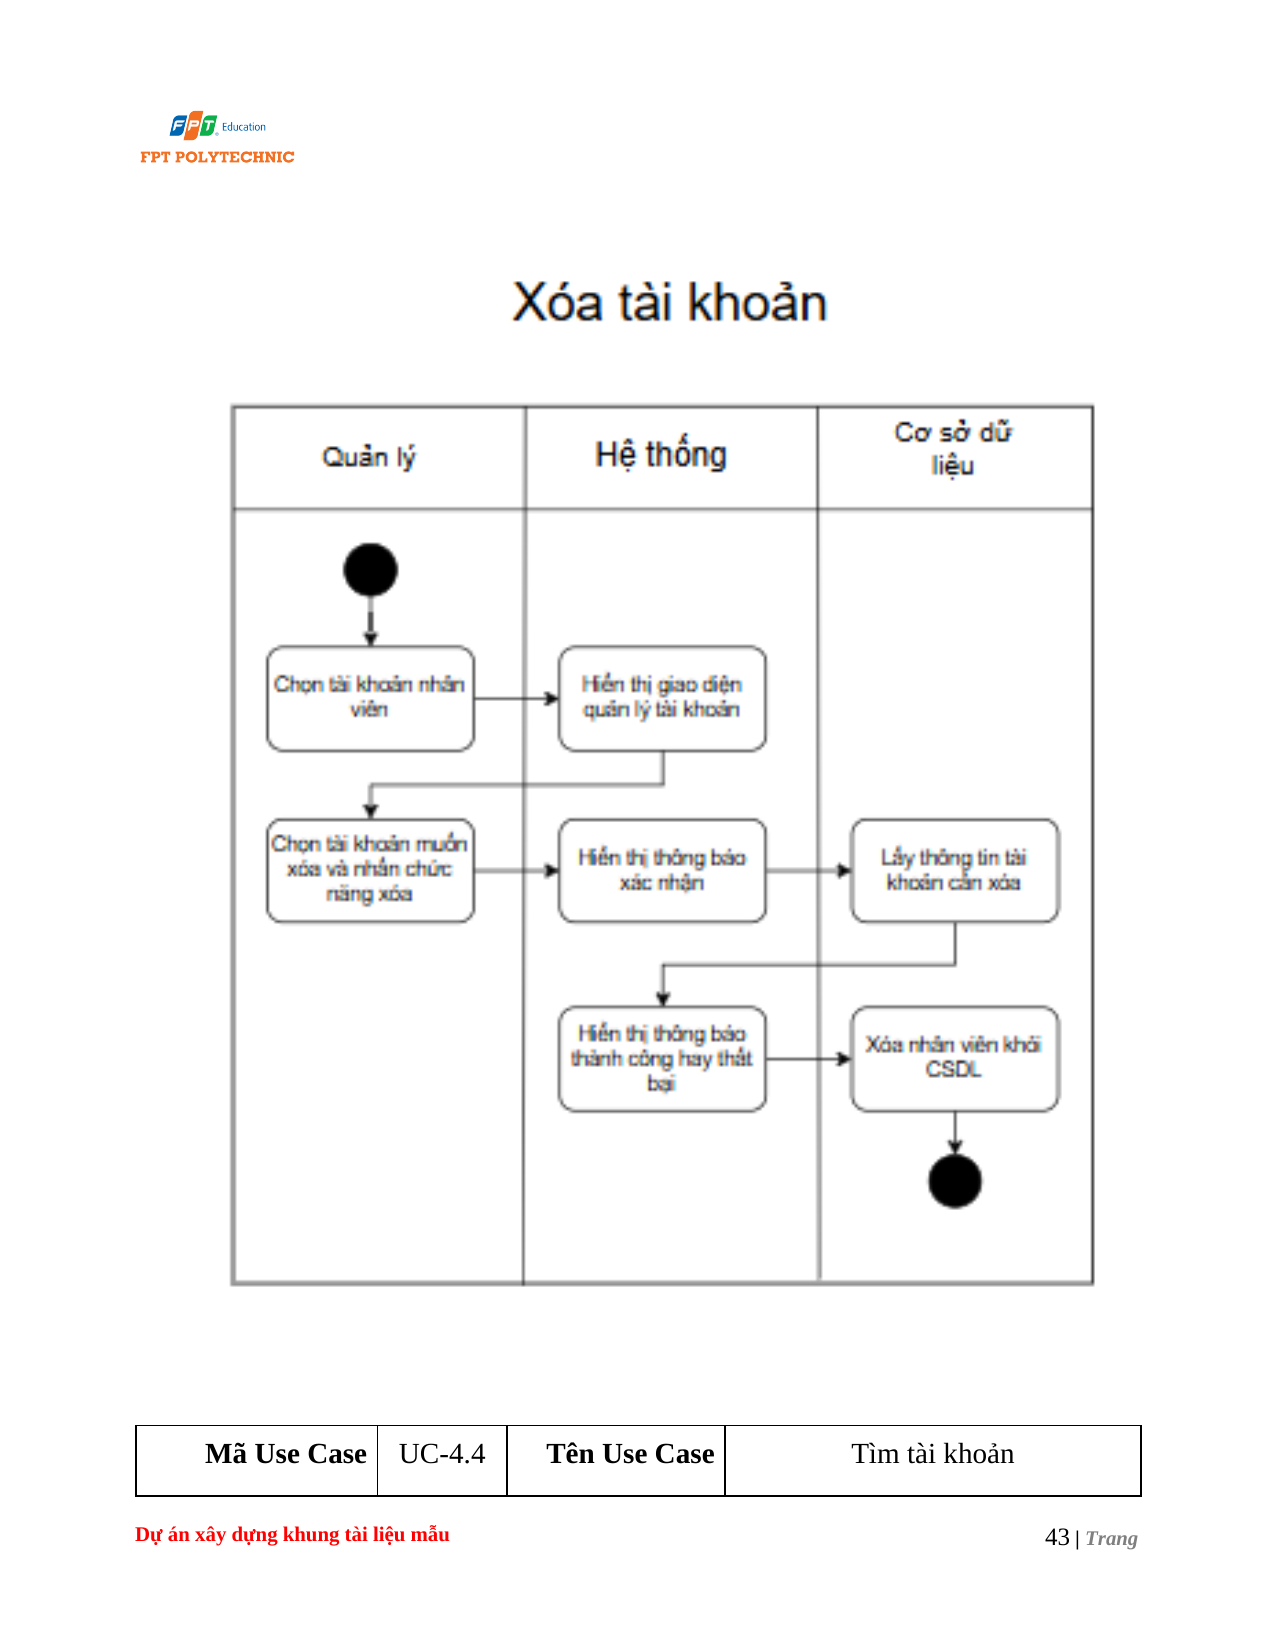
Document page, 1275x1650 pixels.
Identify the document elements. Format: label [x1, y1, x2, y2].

picture [135, 103, 299, 175]
picture [135, 203, 1216, 1386]
